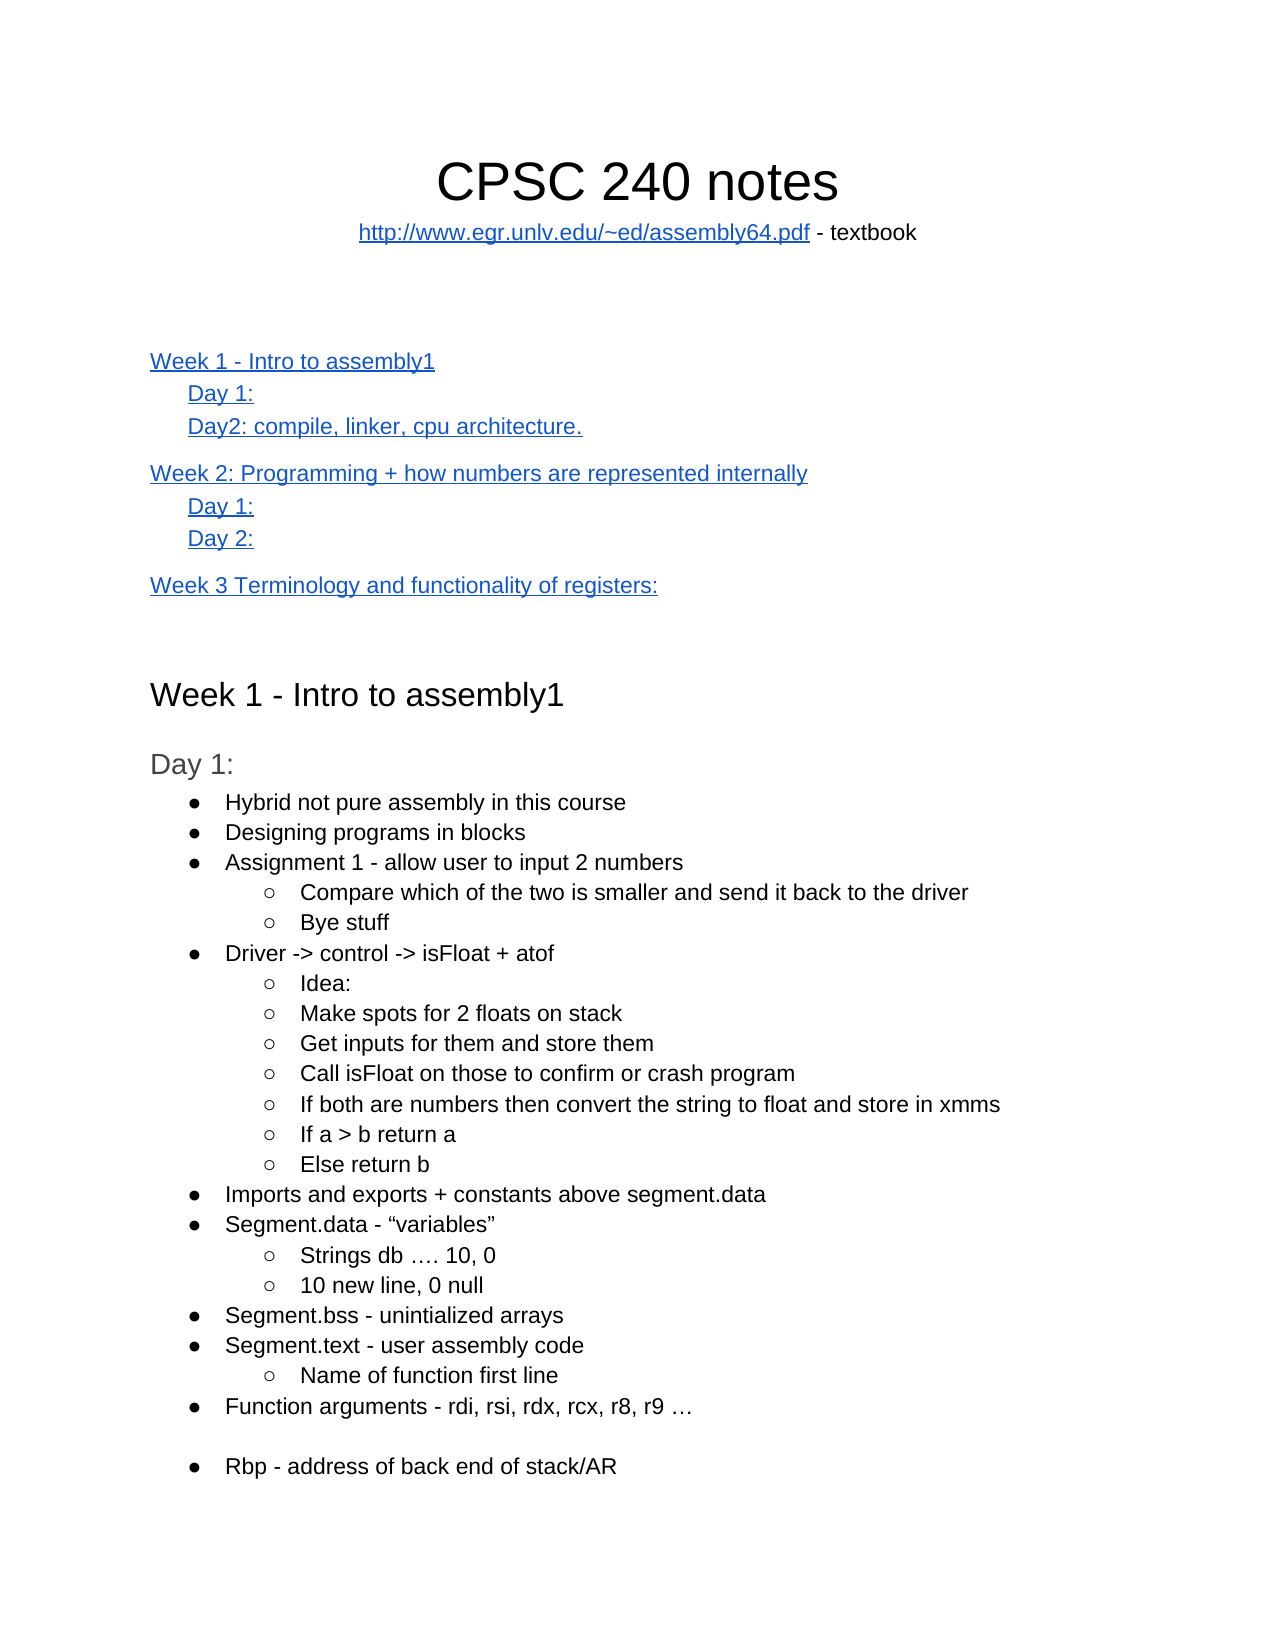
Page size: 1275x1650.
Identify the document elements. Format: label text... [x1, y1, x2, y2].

list Segment.data - “variables” [187, 1211, 1125, 1238]
list If both are numbers then convert the string to float and store in xmms [262, 1091, 1125, 1117]
list Function arguments - rdi, rsi, rdx, rcx, r8, r9 … [187, 1393, 1125, 1419]
list Strings db …. 10, 0 [262, 1242, 1125, 1268]
list Else return b [262, 1151, 1125, 1177]
list Assignment 1 - allow user to input 2 numbers [187, 849, 1125, 875]
title CPSC 240 notes [150, 150, 1125, 212]
subtitle Week 1 - Intro to assembly1 [150, 675, 1125, 713]
list Bye stuff [262, 909, 1125, 936]
list Idea: [262, 970, 1125, 996]
list Hybrid not pure assembly in this course [187, 788, 1125, 815]
text http://www.egr.unlv.edu/~ed/assembly64.pdf - textbook [150, 218, 1125, 245]
list Get inputs for them and store them [262, 1030, 1125, 1057]
list Compare which of the two is smaller and send it back to the driver [262, 879, 1125, 906]
list 10 new line, 0 null [262, 1272, 1125, 1298]
list If a > b return a [262, 1121, 1125, 1147]
list Make spots for 2 floats on stack [262, 1000, 1125, 1026]
list Name of function first line [262, 1362, 1125, 1389]
list Segment.bss - unintialized arrays [187, 1302, 1125, 1328]
list Rbp - address of back end of stack/AR [187, 1453, 1125, 1479]
list Driver -> control -> isFloat + atof [187, 939, 1125, 966]
list Designing programs in blocks [187, 819, 1125, 845]
list Call isFloat on those to confirm or crash program [262, 1060, 1125, 1087]
list Segment.text - user assembly code [187, 1332, 1125, 1359]
subtitle Day 1: [150, 747, 1125, 780]
list Imports and exports + constants above segment.data [187, 1181, 1125, 1208]
